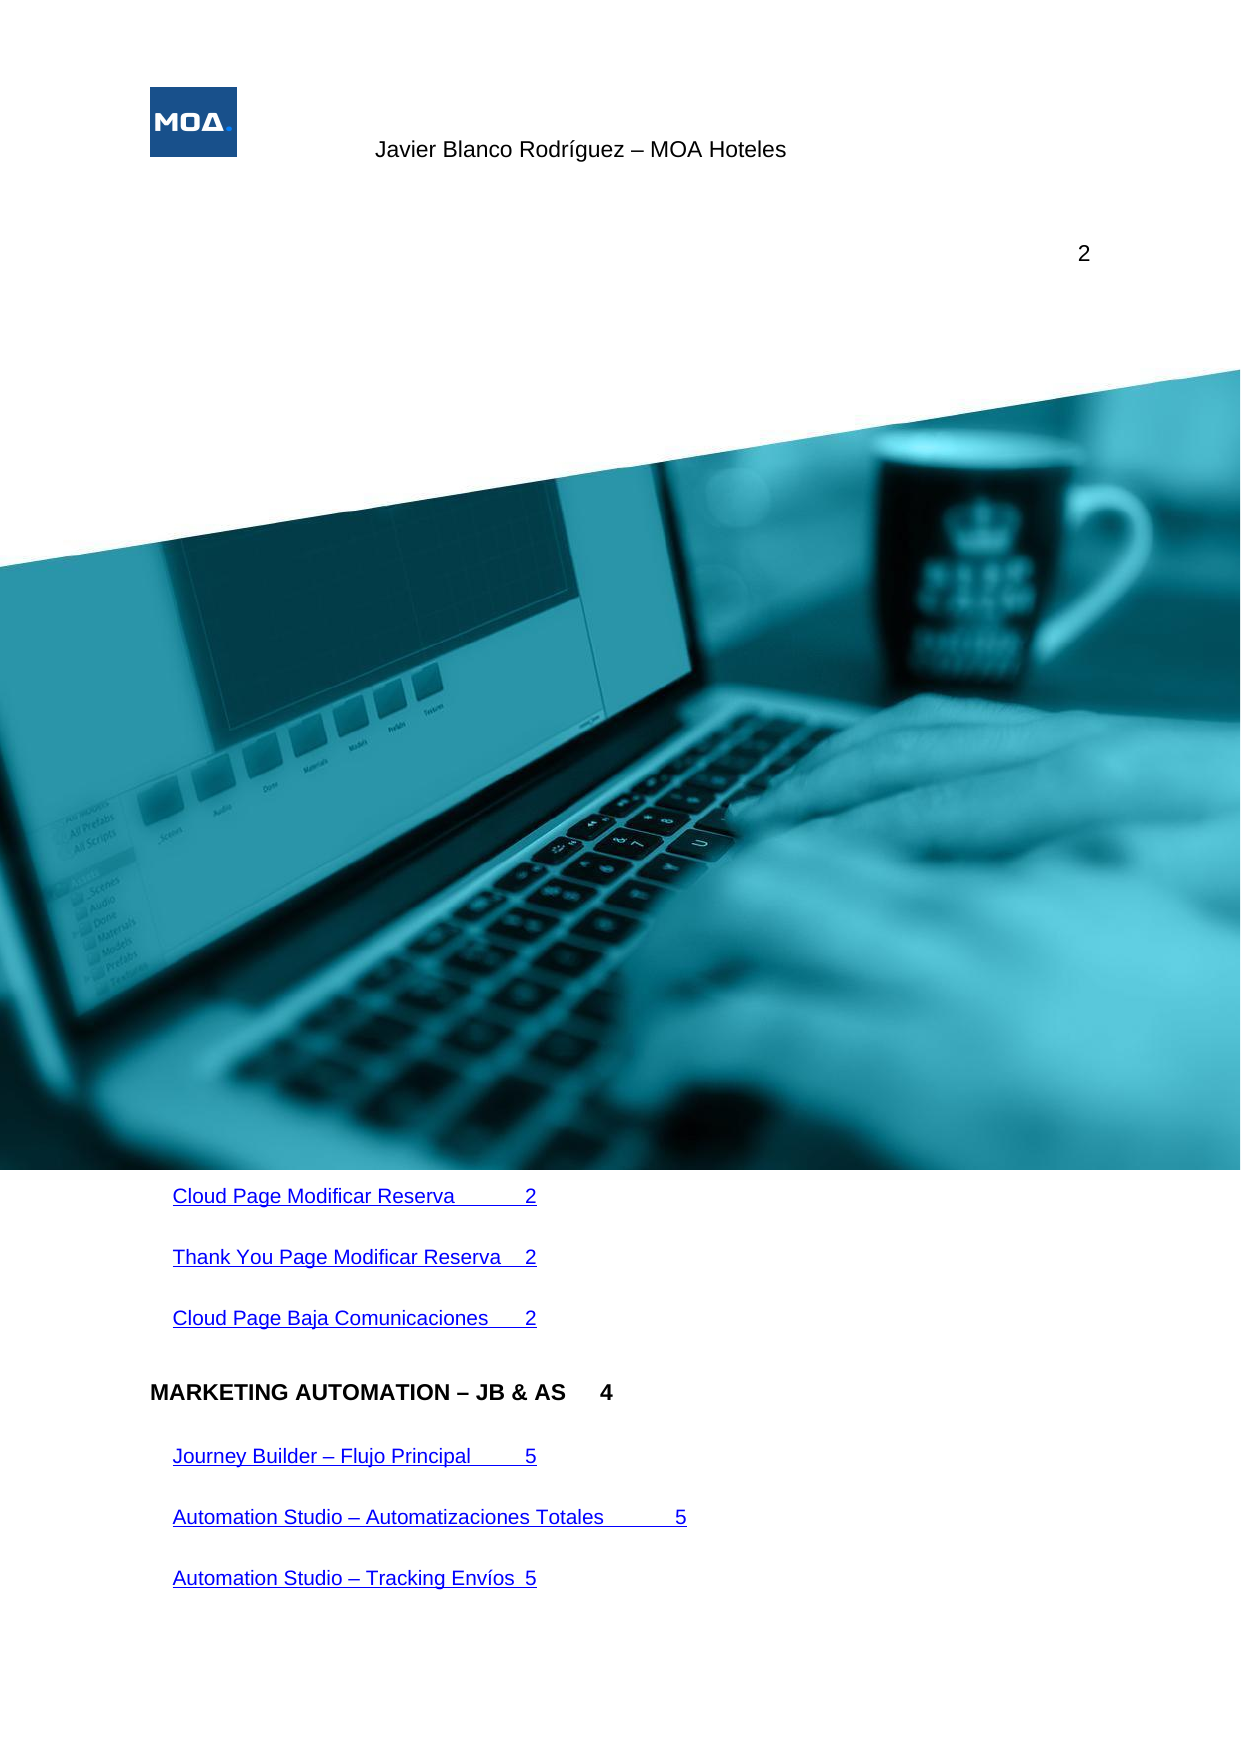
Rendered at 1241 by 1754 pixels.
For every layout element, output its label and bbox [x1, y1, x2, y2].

picture [0, 337, 1241, 1170]
picture [150, 87, 237, 157]
